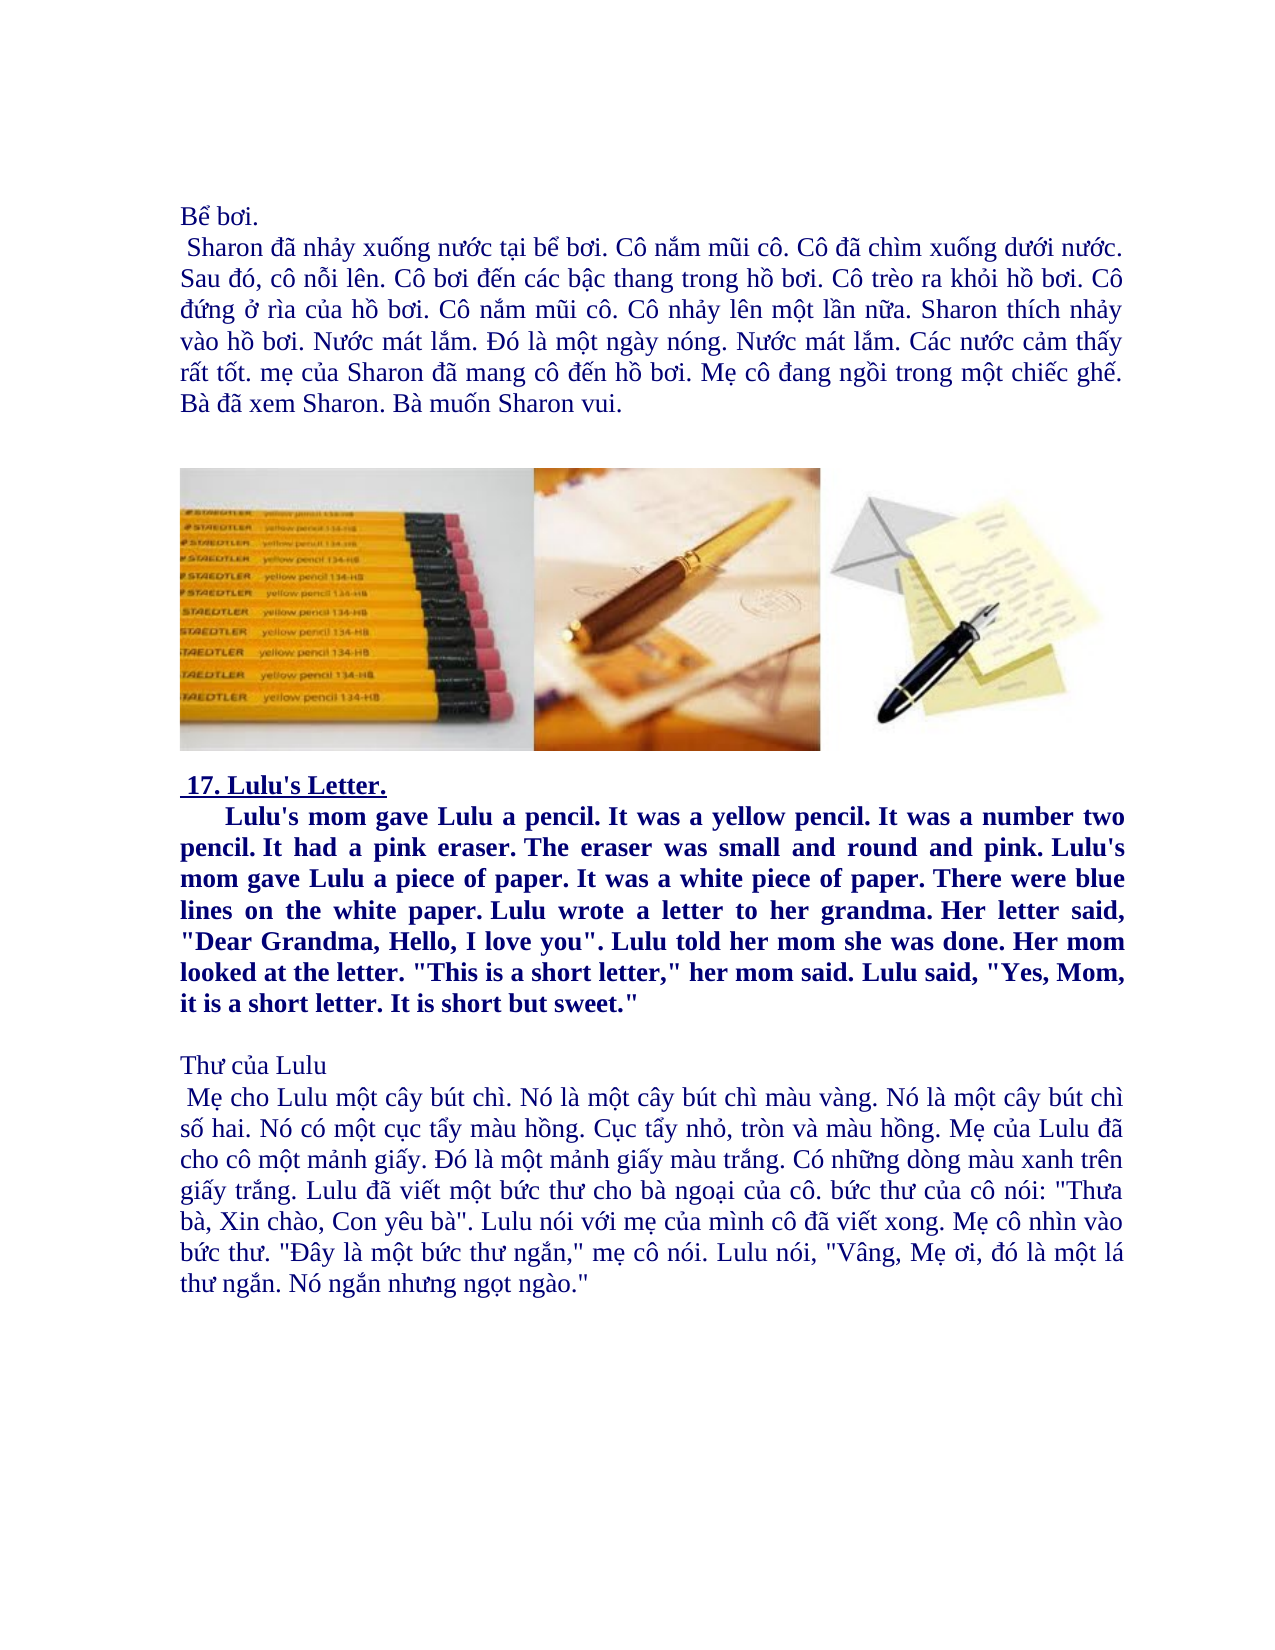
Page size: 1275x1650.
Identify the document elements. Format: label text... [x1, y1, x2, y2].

text Lulu's mom gave Lulu a pencil. It was a yellow pencil. It was a number two pencil. It had a pink eraser. The eraser was small and round and pink. Lulu's mom gave Lulu a piece of paper. It was a white piece of paper. There were blue lines on the white paper. Lulu wrote a letter to her grandma. Her letter said, "Dear Grandma, Hello, I love you". Lulu told her mom she was done. Her mom looked at the letter. "This is a short letter," her mom said. Lulu said, "Yes, Mom, it is a short letter. It is short but sweet." [180, 800, 1125, 1018]
text Bể bơi. [180, 200, 1125, 231]
text Mẹ cho Lulu một cây bút chì. Nó là một cây bút chì màu vàng. Nó là một cây bút chì số hai. Nó có một cục tẩy màu hồng. Cục tẩy nhỏ, tròn và màu hồng. Mẹ của Lulu đã cho cô một mảnh giấy. Đó là một mảnh giấy màu trắng. Có những dòng màu xanh trên giấy trắng. Lulu đã viết một bức thư cho bà ngoại của cô. bức thư của cô nói: "Thưa bà, Xin chào, Con yêu bà". Lulu nói với mẹ của mình cô đã viết xong. Mẹ cô nhìn vào bức thư. "Đây là một bức thư ngắn," mẹ cô nói. Lulu nói, "Vâng, Mẹ ơi, đó là một lá thư ngắn. Nó ngắn nhưng ngọt ngào." [180, 1081, 1125, 1299]
text Thư của Lulu [180, 1049, 1125, 1081]
picture [179, 468, 1155, 751]
text Sharon đã nhảy xuống nước tại bể bơi. Cô nắm mũi cô. Cô đã chìm xuống dưới nước. Sau đó, cô nỗi lên. Cô bơi đến các bậc thang trong hồ bơi. Cô trèo ra khỏi hồ bơi. Cô đứng ở rìa của hồ bơi. Cô nắm mũi cô. Cô nhảy lên một lần nữa. Sharon thích nhảy vào hồ bơi. Nước mát lắm. Đó là một ngày nóng. Nước mát lắm. Các nước cảm thấy rất tốt. mẹ của Sharon đã mang cô đến hồ bơi. Mẹ cô đang ngồi trong một chiếc ghế. Bà đã xem Sharon. Bà muốn Sharon vui. [180, 231, 1125, 418]
text 17. Lulu's Letter. [180, 769, 1125, 800]
